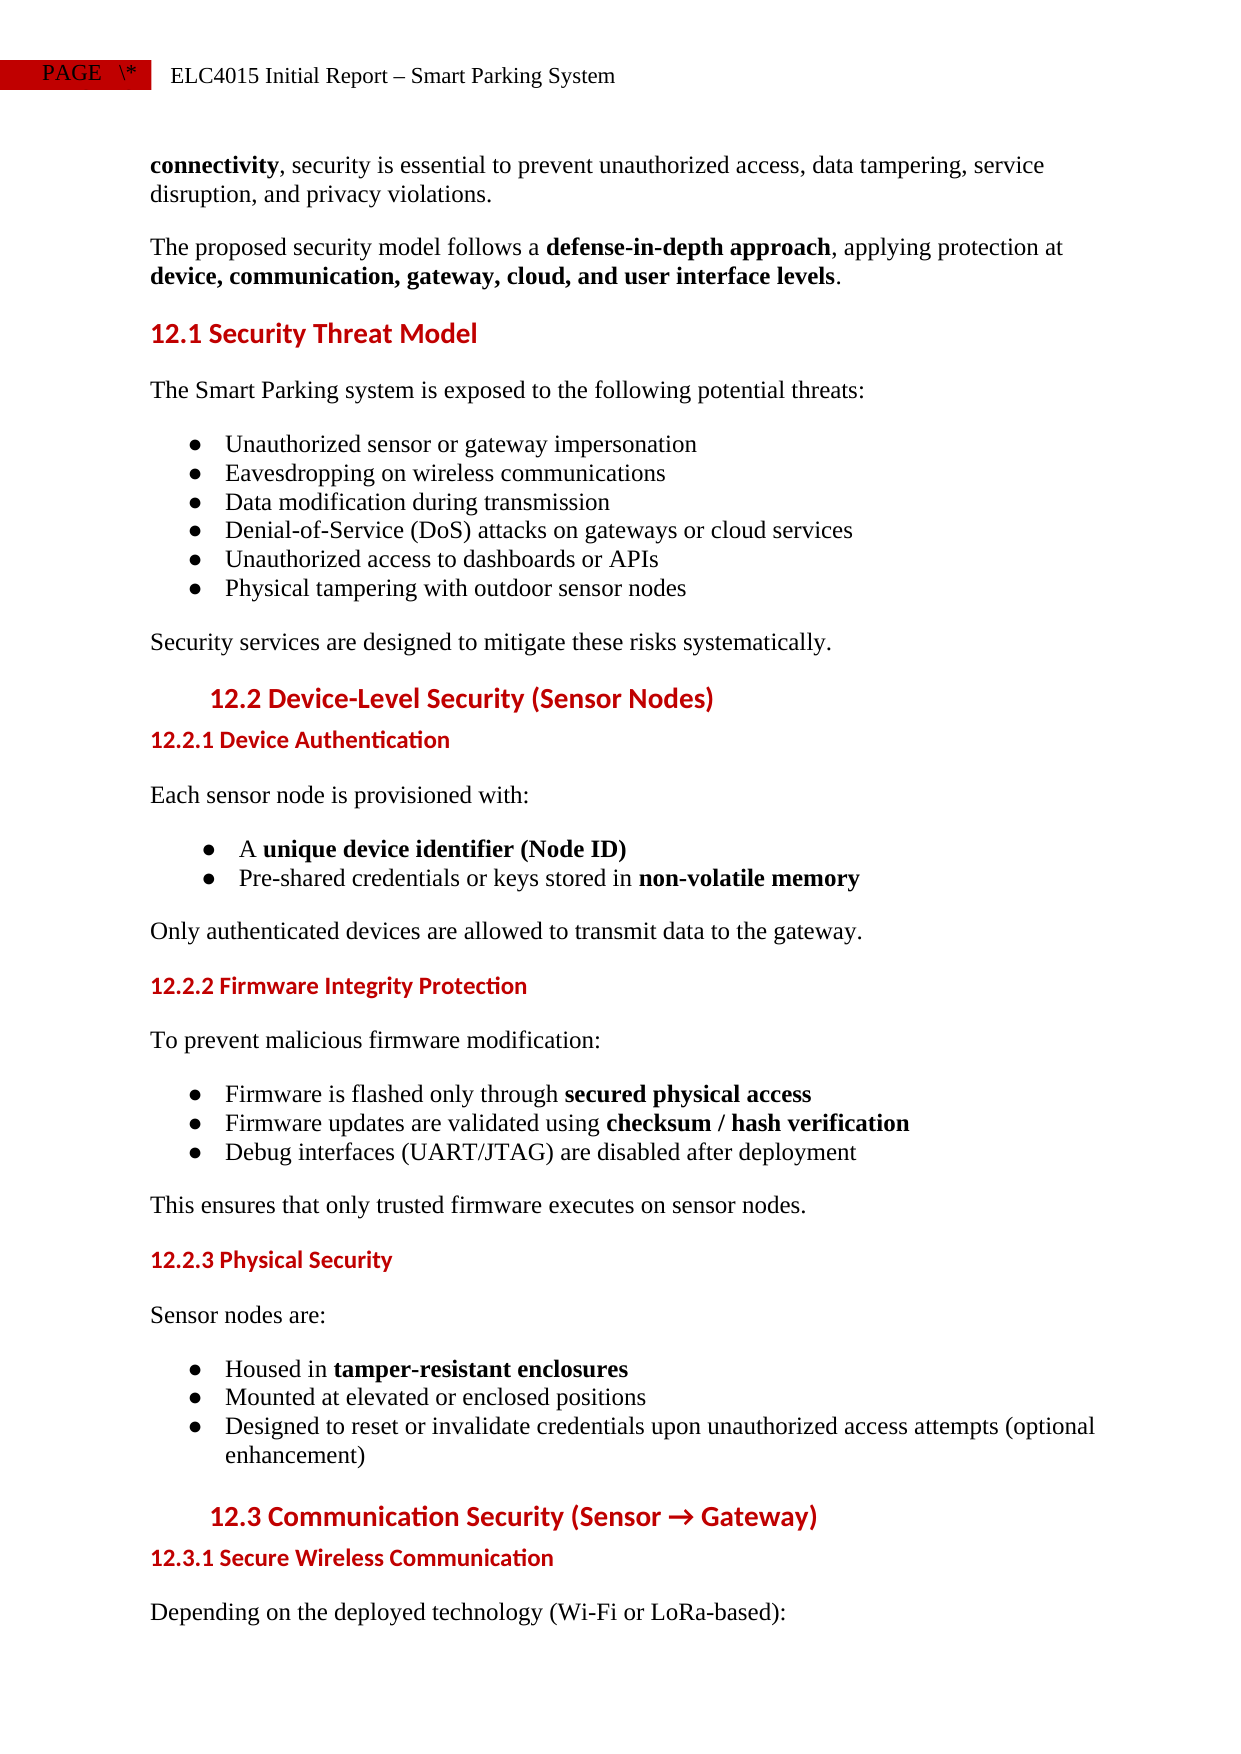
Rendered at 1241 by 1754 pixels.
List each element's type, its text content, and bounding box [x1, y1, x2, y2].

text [150, 150, 1102, 207]
text To prevent malicious firmware modification: [150, 1026, 1102, 1054]
text The proposed security model follows a defense-in-depth approach, applying protection at device, communication, gateway, cloud, and user interface levels. [150, 232, 1102, 290]
text Only authenticated devices are allowed to transmit data to the gateway. [150, 916, 1102, 945]
text Each sensor node is provisioned with: [150, 780, 1102, 809]
list Eavesdropping on wireless communications [187, 458, 1102, 487]
text This ensures that only trusted firmware executes on sensor nodes. [150, 1191, 1102, 1219]
text Depending on the deployed technology (Wi-Fi or LoRa-based): [150, 1597, 1102, 1626]
list Debug interfaces (UART/JTAG) are disabled after deployment [187, 1137, 1102, 1166]
list A unique device identifier (Node ID) [201, 834, 1102, 863]
list Unauthorized sensor or gateway impersonation [187, 429, 1102, 458]
subtitle 12.2.3 Physical Security [150, 1244, 1102, 1275]
subtitle 12.3.1 Secure Wireless Communication [150, 1542, 1102, 1572]
list Pre-shared credentials or keys stored in non-volatile memory [201, 863, 1102, 891]
list Mounted at elevated or enclosed positions [187, 1382, 1102, 1411]
list Housed in tamper-resistant enclosures [187, 1354, 1102, 1382]
list Designed to reset or invalidate credentials upon unauthorized access attempts (optional enhancement) [187, 1411, 1102, 1469]
text The Smart Parking system is exposed to the following potential threats: [150, 376, 1102, 404]
subtitle 12.2 Device-Level Security (Sensor Nodes) [209, 681, 1102, 716]
subtitle 12.2.2 Firmware Integrity Protection [150, 970, 1102, 1001]
list Firmware is flashed only through secured physical access [187, 1079, 1102, 1108]
subtitle 12.1 Security Threat Model [150, 315, 1102, 351]
list Unauthorized access to dashboards or APIs [187, 544, 1102, 573]
list Firmware updates are validated using checksum / hash verification [187, 1108, 1102, 1137]
text Security services are designed to mitigate these risks systematically. [150, 627, 1102, 656]
subtitle 12.3 Communication Security (Sensor → Gateway) [209, 1498, 1102, 1533]
list Data modification during transmission [187, 487, 1102, 516]
text Sensor nodes are: [150, 1300, 1102, 1329]
list Physical tampering with outdoor sensor nodes [187, 573, 1102, 602]
subtitle 12.2.1 Device Authentication [150, 724, 1102, 755]
list Denial-of-Service (DoS) attacks on gateways or cloud services [187, 516, 1102, 544]
